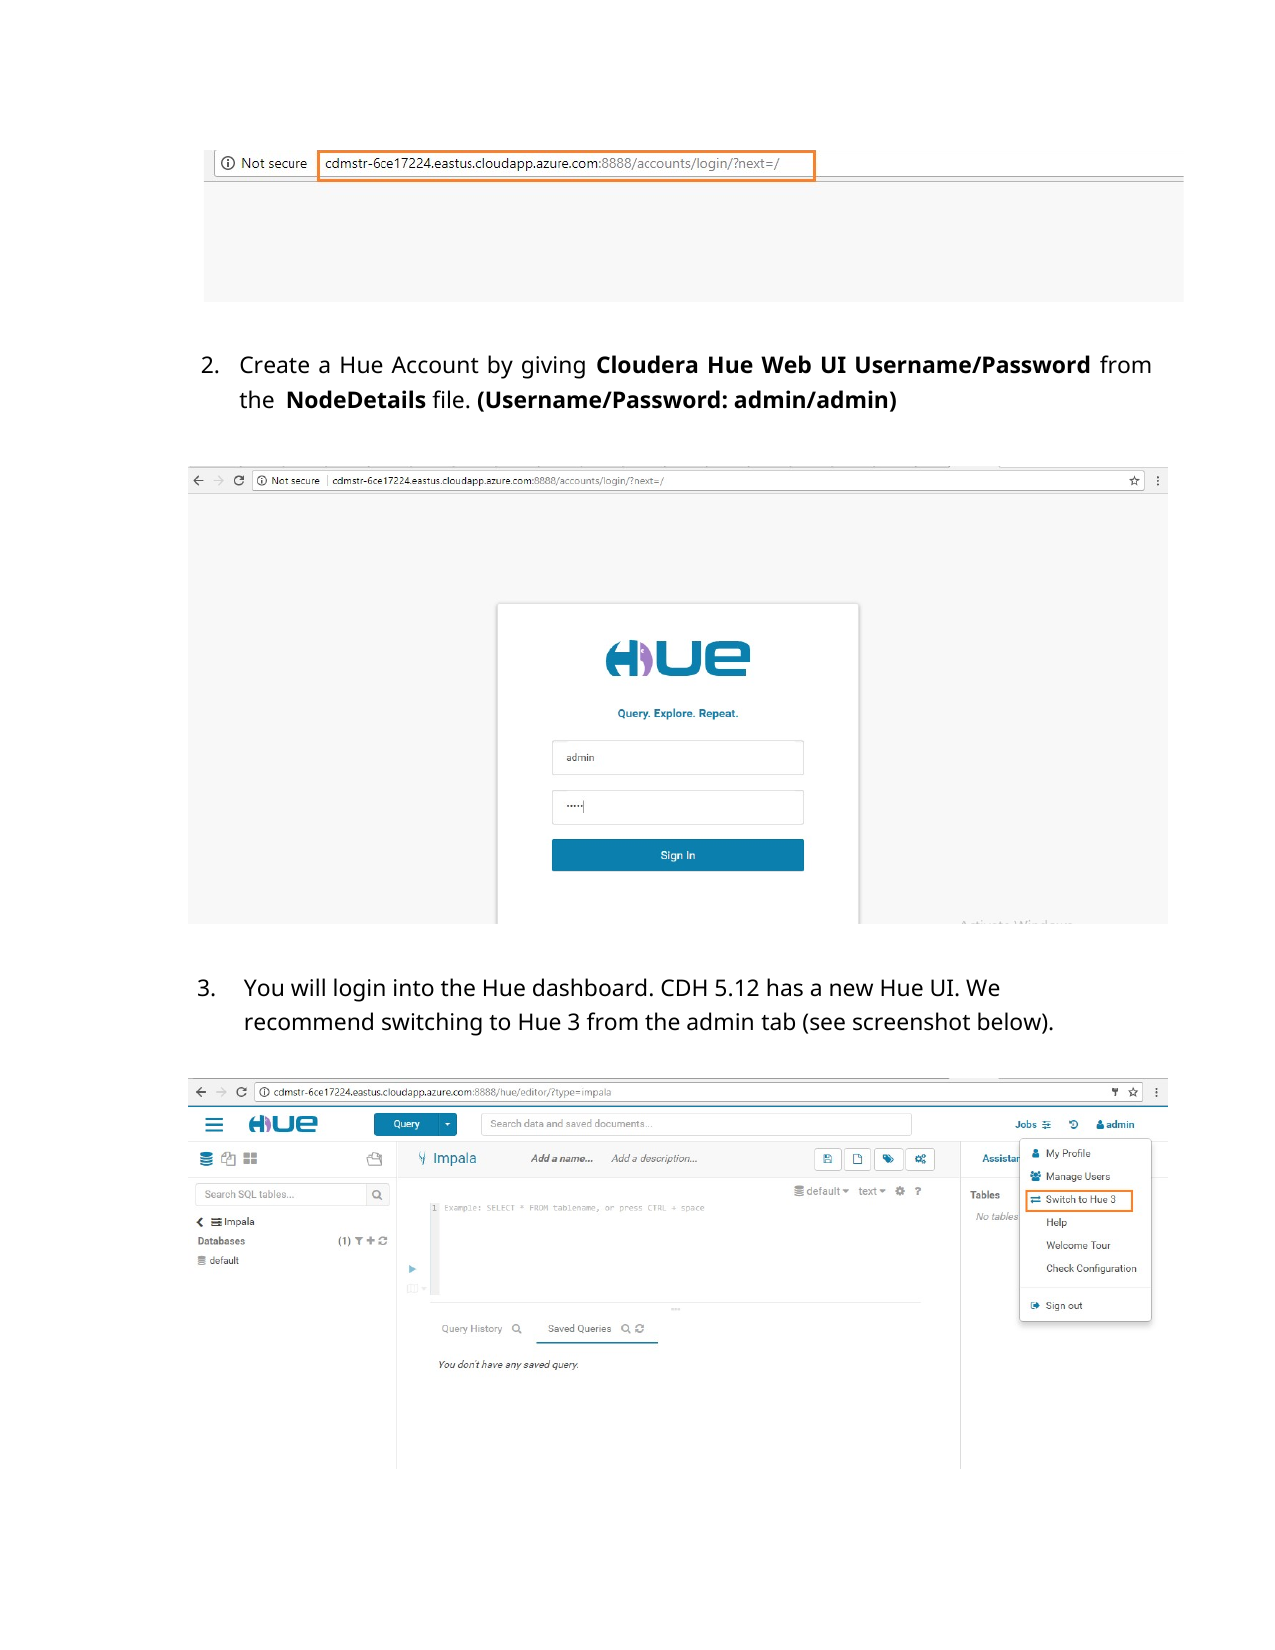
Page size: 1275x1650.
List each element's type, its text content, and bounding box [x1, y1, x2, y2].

picture [188, 1078, 1168, 1469]
picture [188, 466, 1168, 924]
list You will login into the Hue dashboard. CDH 5.12 has a new Hue UI. We recommend switching to Hue 3 from the admin tab (see screenshot below). [197, 972, 1128, 1037]
picture [203, 150, 1184, 302]
list Create a Hue Account by giving Cloudera Hue Web UI Username/Password from the NodeDetails file. (Username/Password: admin/admin) [201, 349, 1152, 415]
